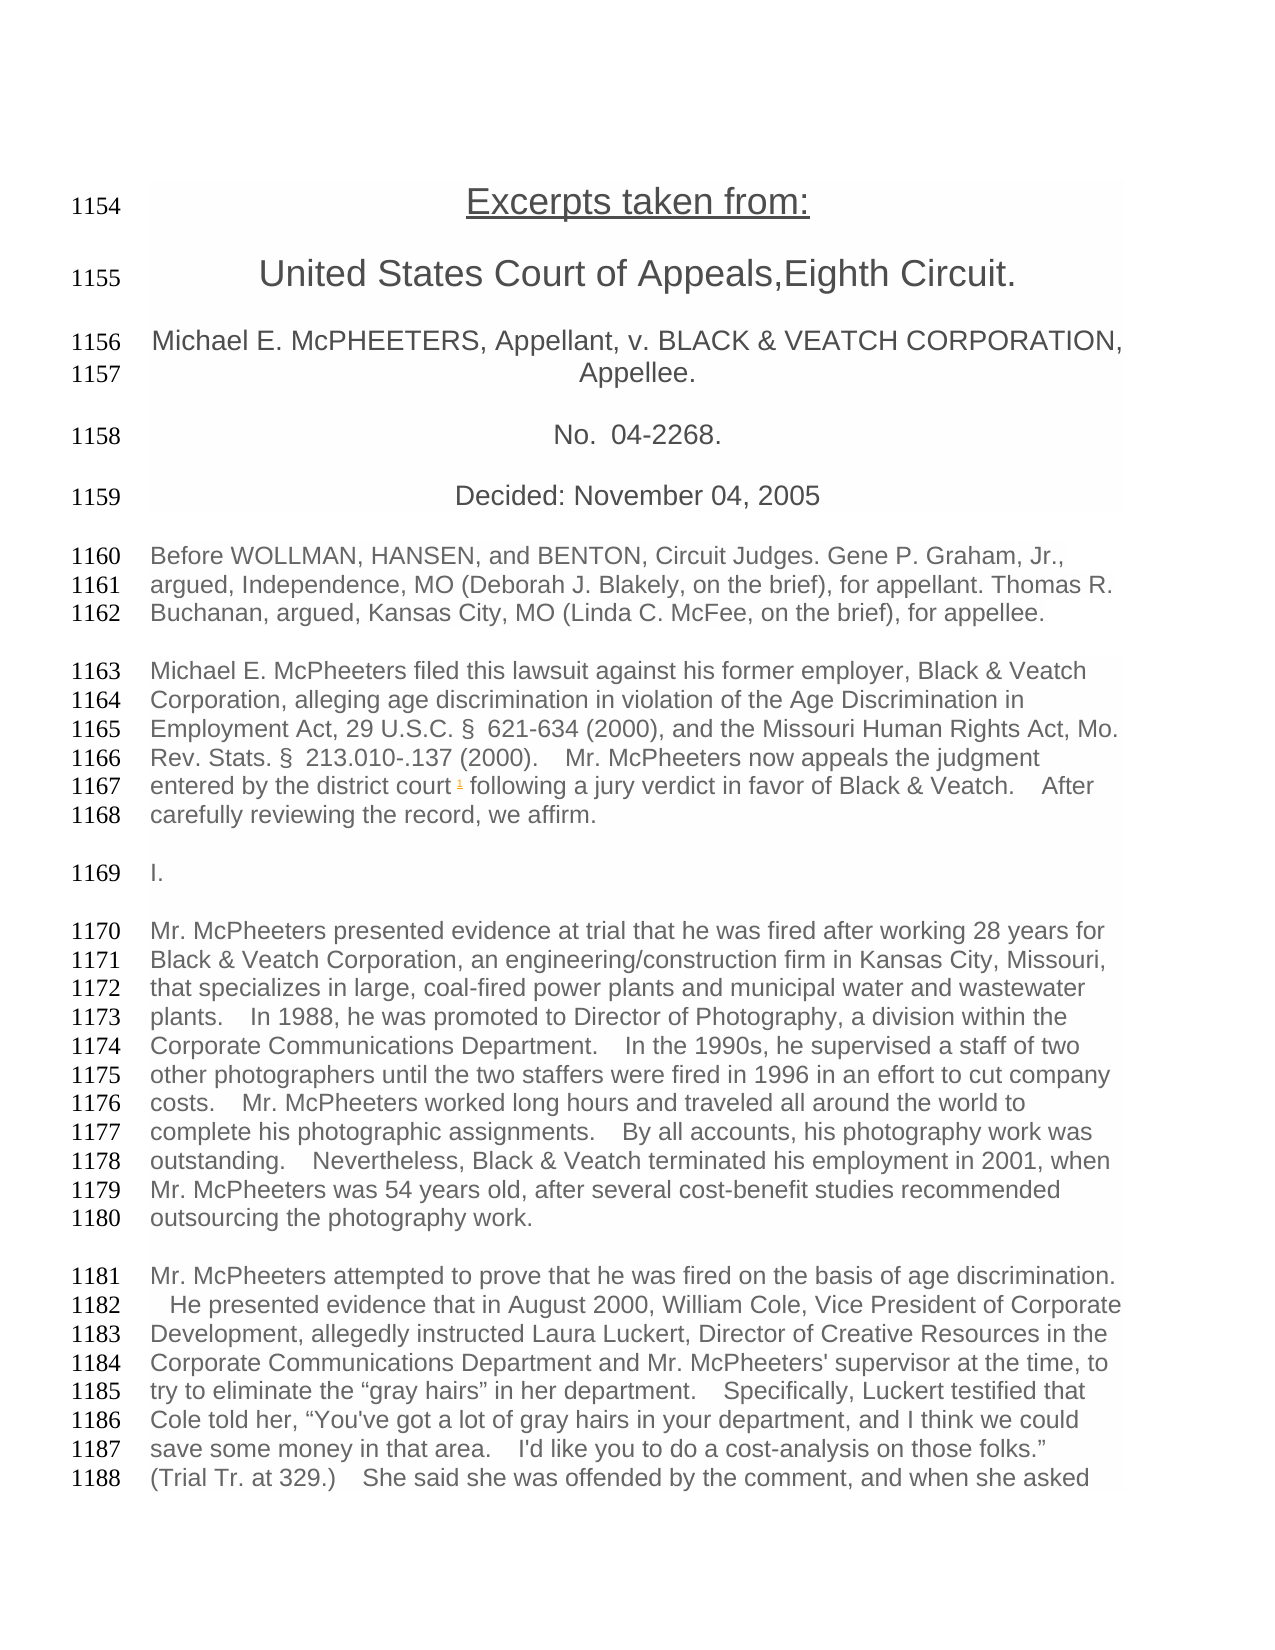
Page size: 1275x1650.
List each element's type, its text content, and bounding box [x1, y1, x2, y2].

text Excerpts taken from: [150, 179, 1125, 222]
text I. [150, 858, 1125, 887]
text United States Court of Appeals,Eighth Circuit. [150, 251, 1125, 294]
text Michael E. McPHEETERS, Appellant, v. BLACK & VEATCH CORPORATION, Appellee. [150, 324, 1125, 388]
text Decided: November 04, 2005 [150, 479, 1125, 512]
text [150, 1261, 1125, 1491]
text No. 04-2268. [150, 418, 1125, 450]
text Michael E. McPheeters filed this lawsuit against his former employer, Black & Veatch Corporation, alleging age discrimination in violation of the Age Discrimination in Employment Act, 29 U.S.C. § 621-634 (2000), and the Missouri Human Rights Act, Mo. Rev. Stats. § 213.010-.137 (2000). Mr. McPheeters now appeals the judgment entered by the district court 1 following a jury verdict in favor of Black & Veatch. After carefully reviewing the record, we affirm. [150, 656, 1125, 829]
text Mr. McPheeters presented evidence at trial that he was fired after working 28 years for Black & Veatch Corporation, an engineering/construction firm in Kansas City, Missouri, that specializes in large, coal-fired power plants and municipal water and wastewater plants. In 1988, he was promoted to Director of Photography, a division within the Corporate Communications Department. In the 1990s, he supervised a staff of two other photographers until the two staffers were fired in 1996 in an effort to cut company costs. Mr. McPheeters worked long hours and traveled all around the world to complete his photographic assignments. By all accounts, his photography work was outstanding. Nevertheless, Black & Veatch terminated his employment in 2001, when Mr. McPheeters was 54 years old, after several cost-benefit studies recommended outsourcing the photography work. [150, 916, 1125, 1232]
text Before WOLLMAN, HANSEN, and BENTON, Circuit Judges. Gene P. Graham, Jr., argued, Independence, MO (Deborah J. Blakely, on the brief), for appellant. Thomas R. Buchanan, argued, Kansas City, MO (Linda C. McFee, on the brief), for appellee. [150, 541, 1125, 627]
